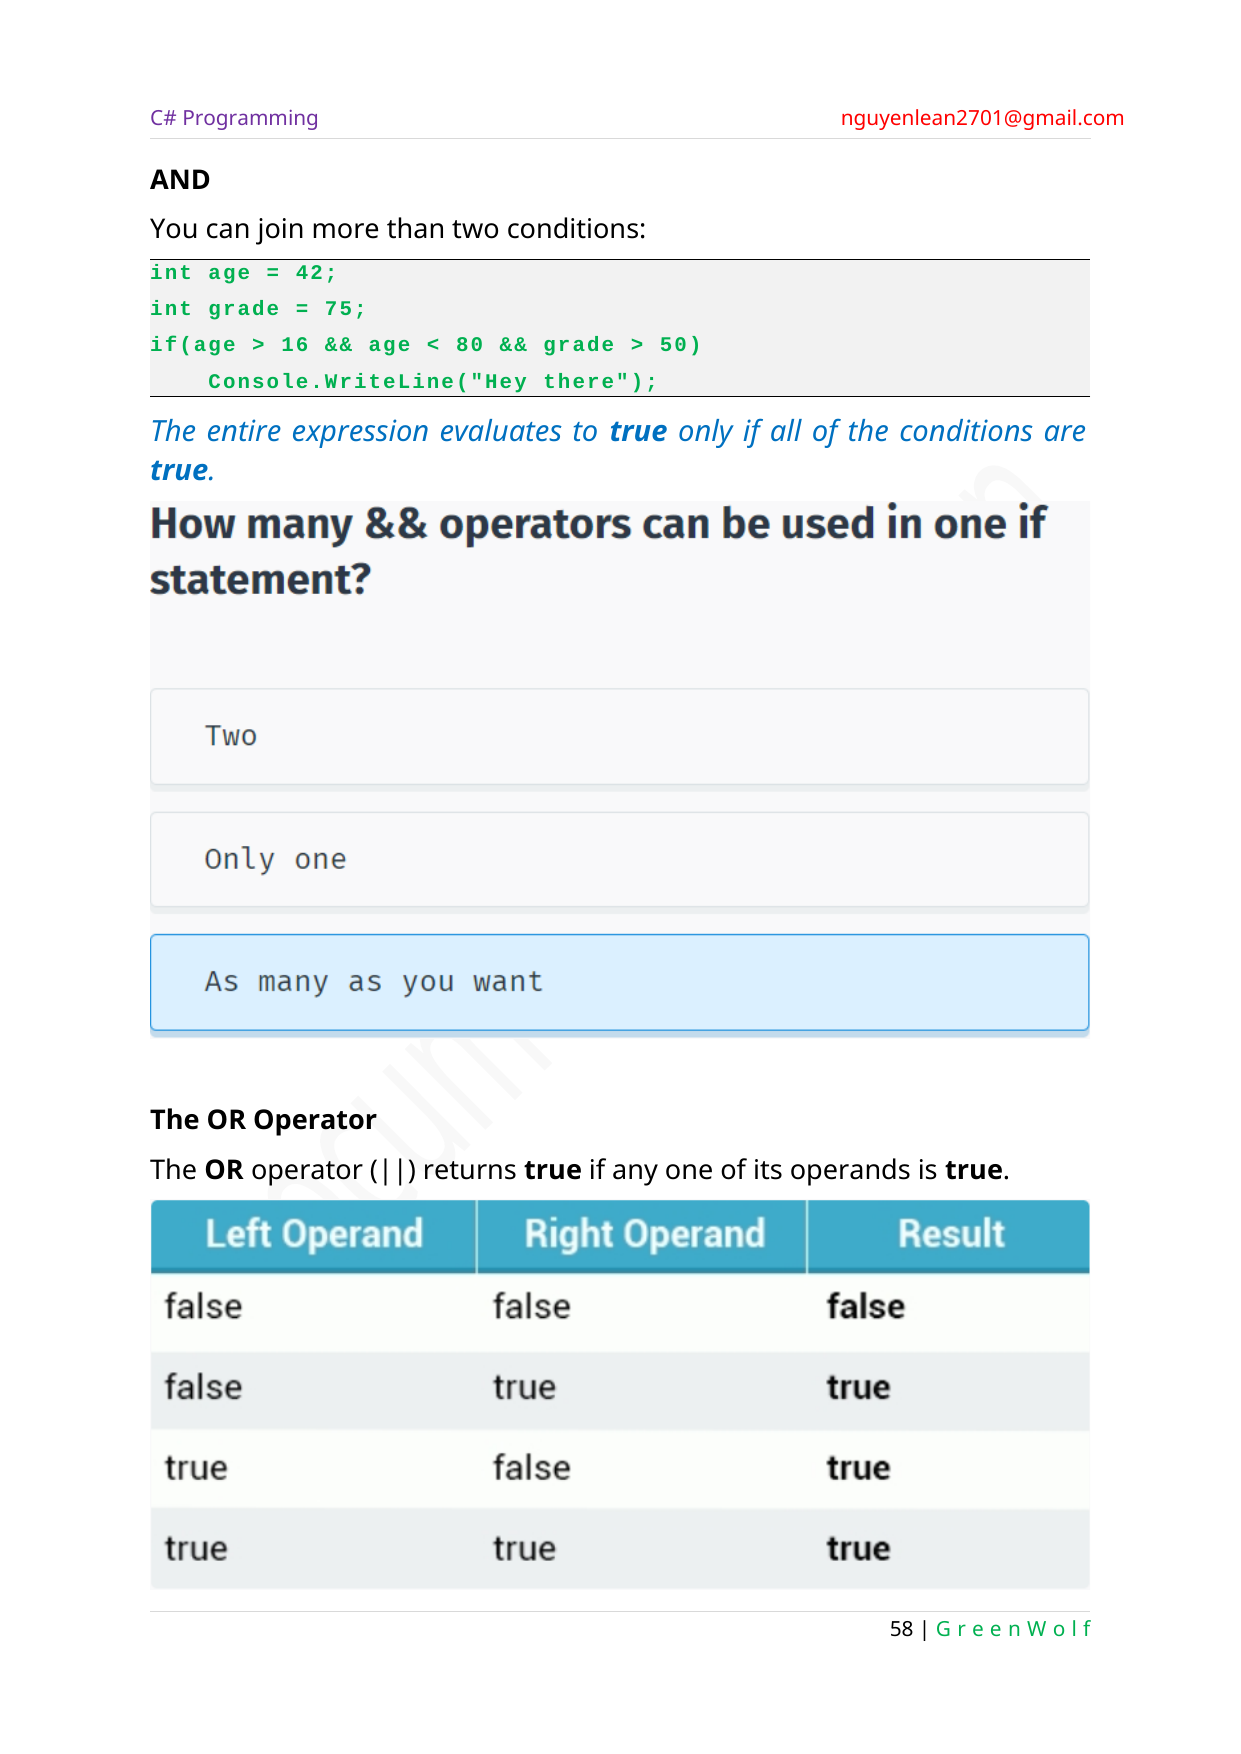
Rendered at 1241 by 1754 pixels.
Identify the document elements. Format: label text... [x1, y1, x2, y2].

text You can join more than two conditions: [150, 210, 1090, 247]
picture [150, 501, 1091, 1039]
text if(age > 16 && age < 80 && grade > 50) [150, 331, 1090, 358]
text The entire expression evaluates to true only if all of the conditions are true. [150, 410, 1090, 489]
text int grade = 75; [150, 295, 1090, 322]
text The OR operator (||) returns true if any one of its operands is true. [150, 1150, 1090, 1187]
picture [150, 1199, 1091, 1590]
text The OR Operator [150, 1101, 1090, 1138]
text AND [150, 160, 1090, 197]
text int age = 42; [150, 260, 1090, 286]
text Console.WriteLine("Hey there"); [150, 367, 1090, 396]
